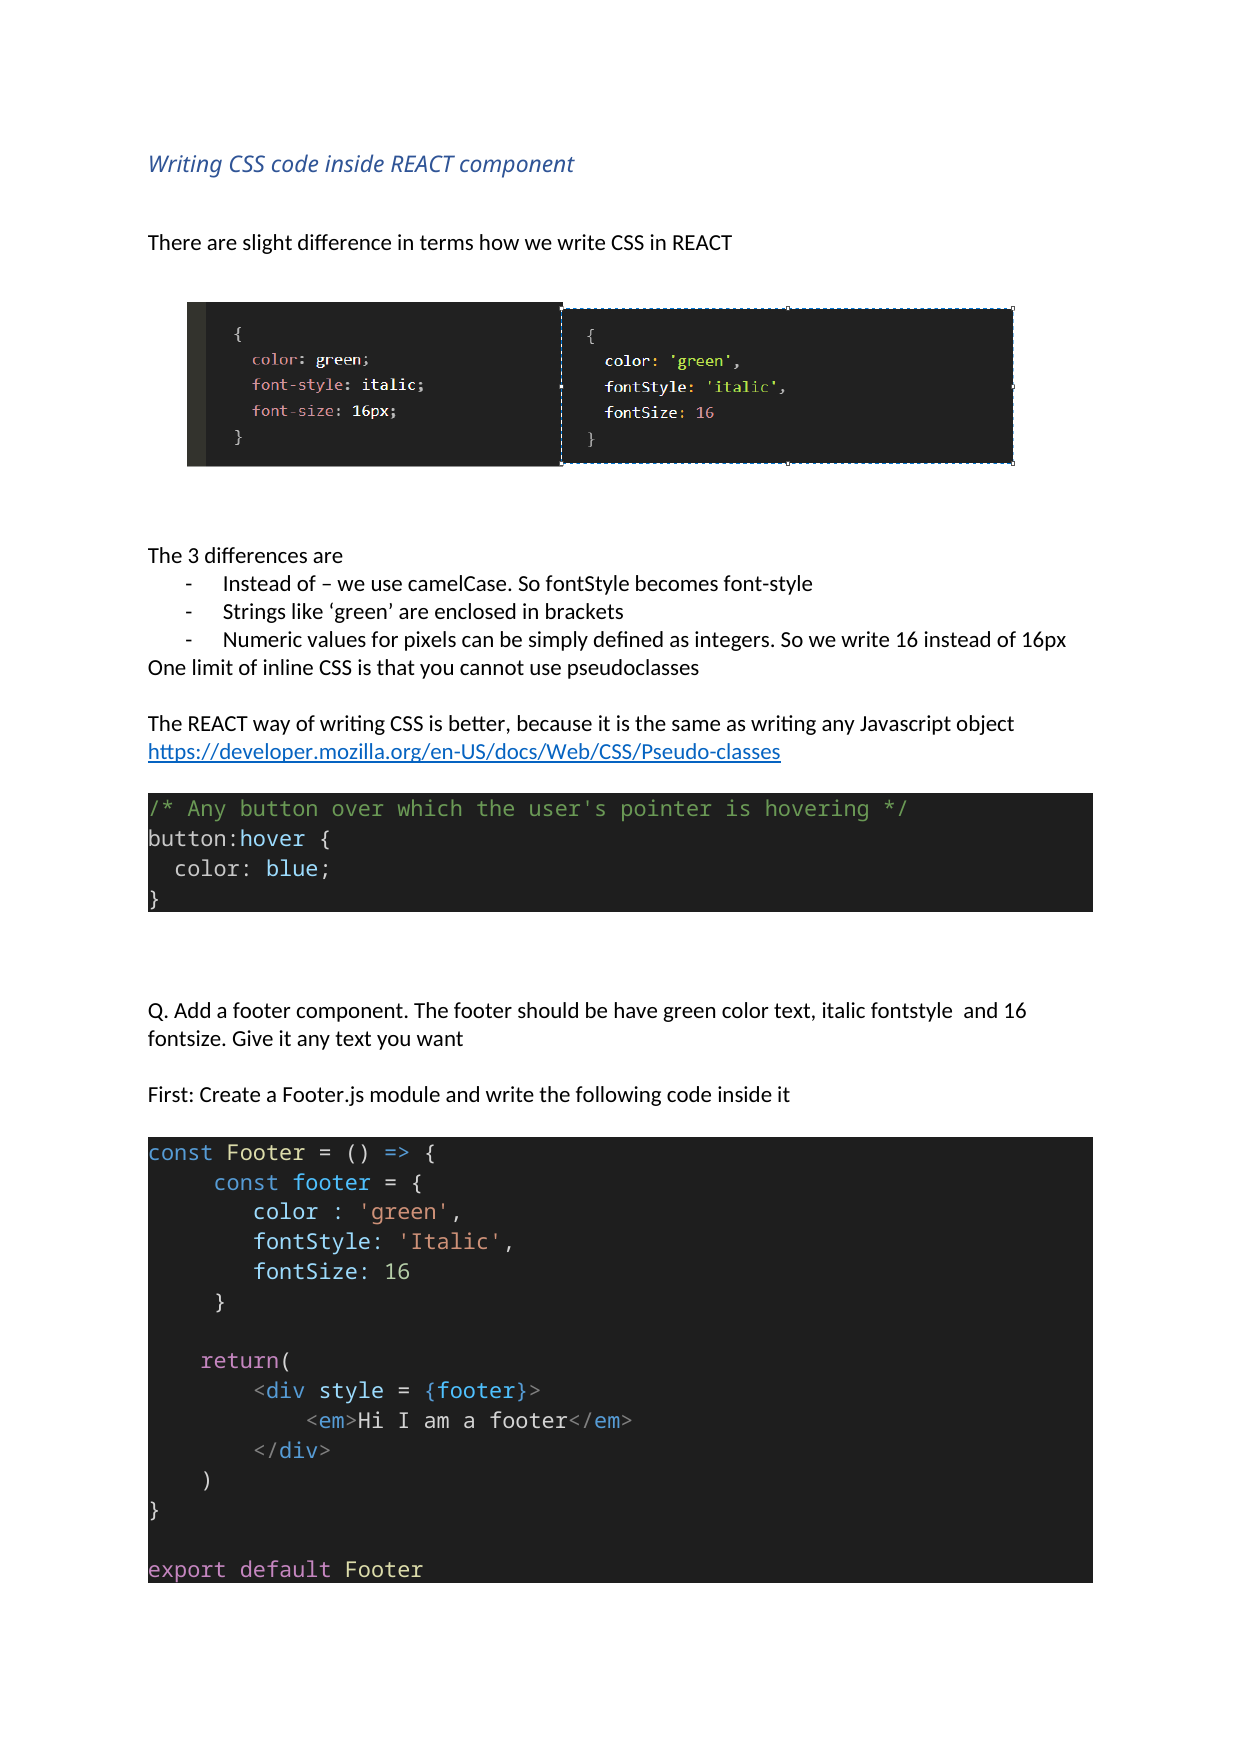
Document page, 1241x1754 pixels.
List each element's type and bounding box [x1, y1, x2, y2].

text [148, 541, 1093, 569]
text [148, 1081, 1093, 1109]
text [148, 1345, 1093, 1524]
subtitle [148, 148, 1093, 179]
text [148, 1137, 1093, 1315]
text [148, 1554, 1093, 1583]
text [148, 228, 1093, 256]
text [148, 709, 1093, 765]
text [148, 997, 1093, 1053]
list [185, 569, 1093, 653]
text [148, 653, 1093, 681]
picture [147, 256, 1093, 514]
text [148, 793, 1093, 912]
